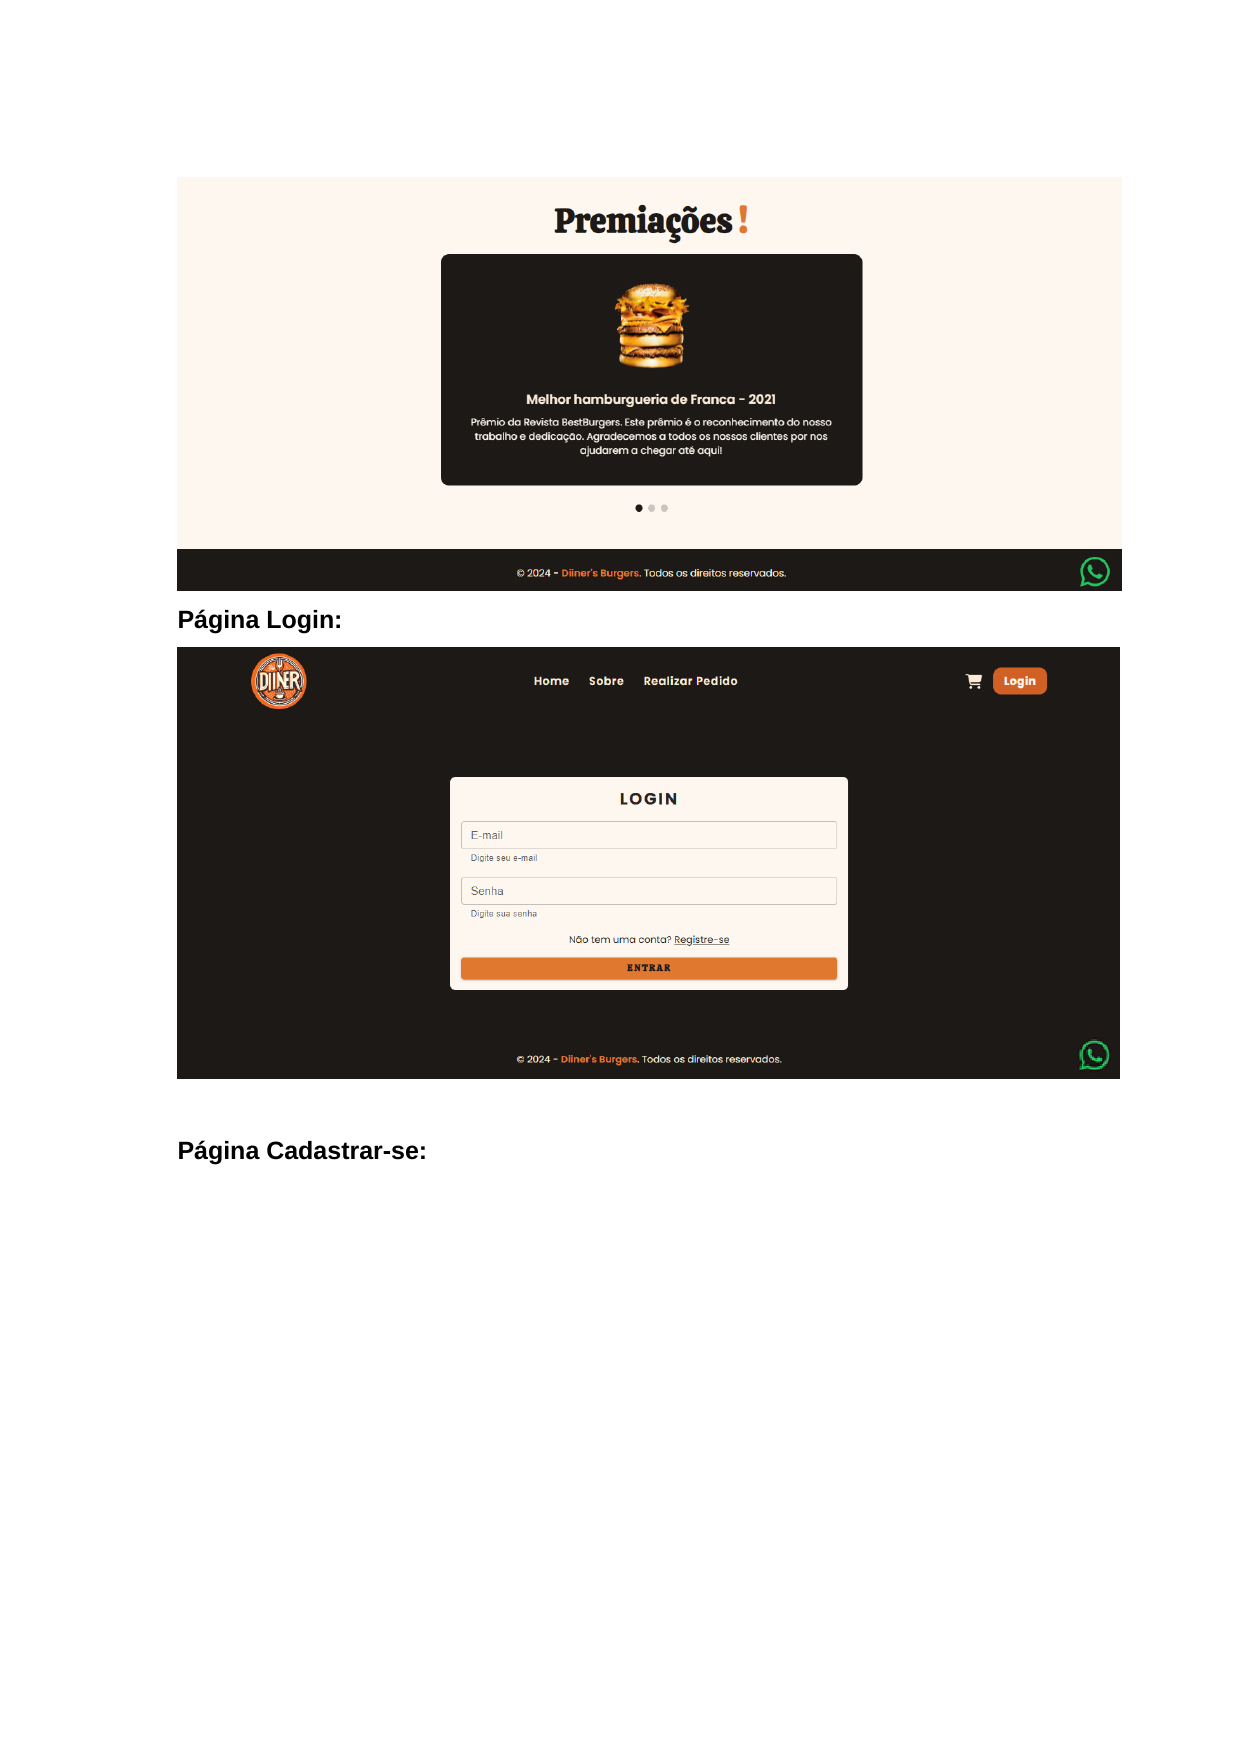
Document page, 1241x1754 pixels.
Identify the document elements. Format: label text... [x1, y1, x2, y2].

text Página Cadastrar-se: [177, 1136, 1122, 1164]
text Página Login: [177, 605, 1122, 634]
picture [177, 647, 1120, 1079]
picture [177, 177, 1122, 591]
